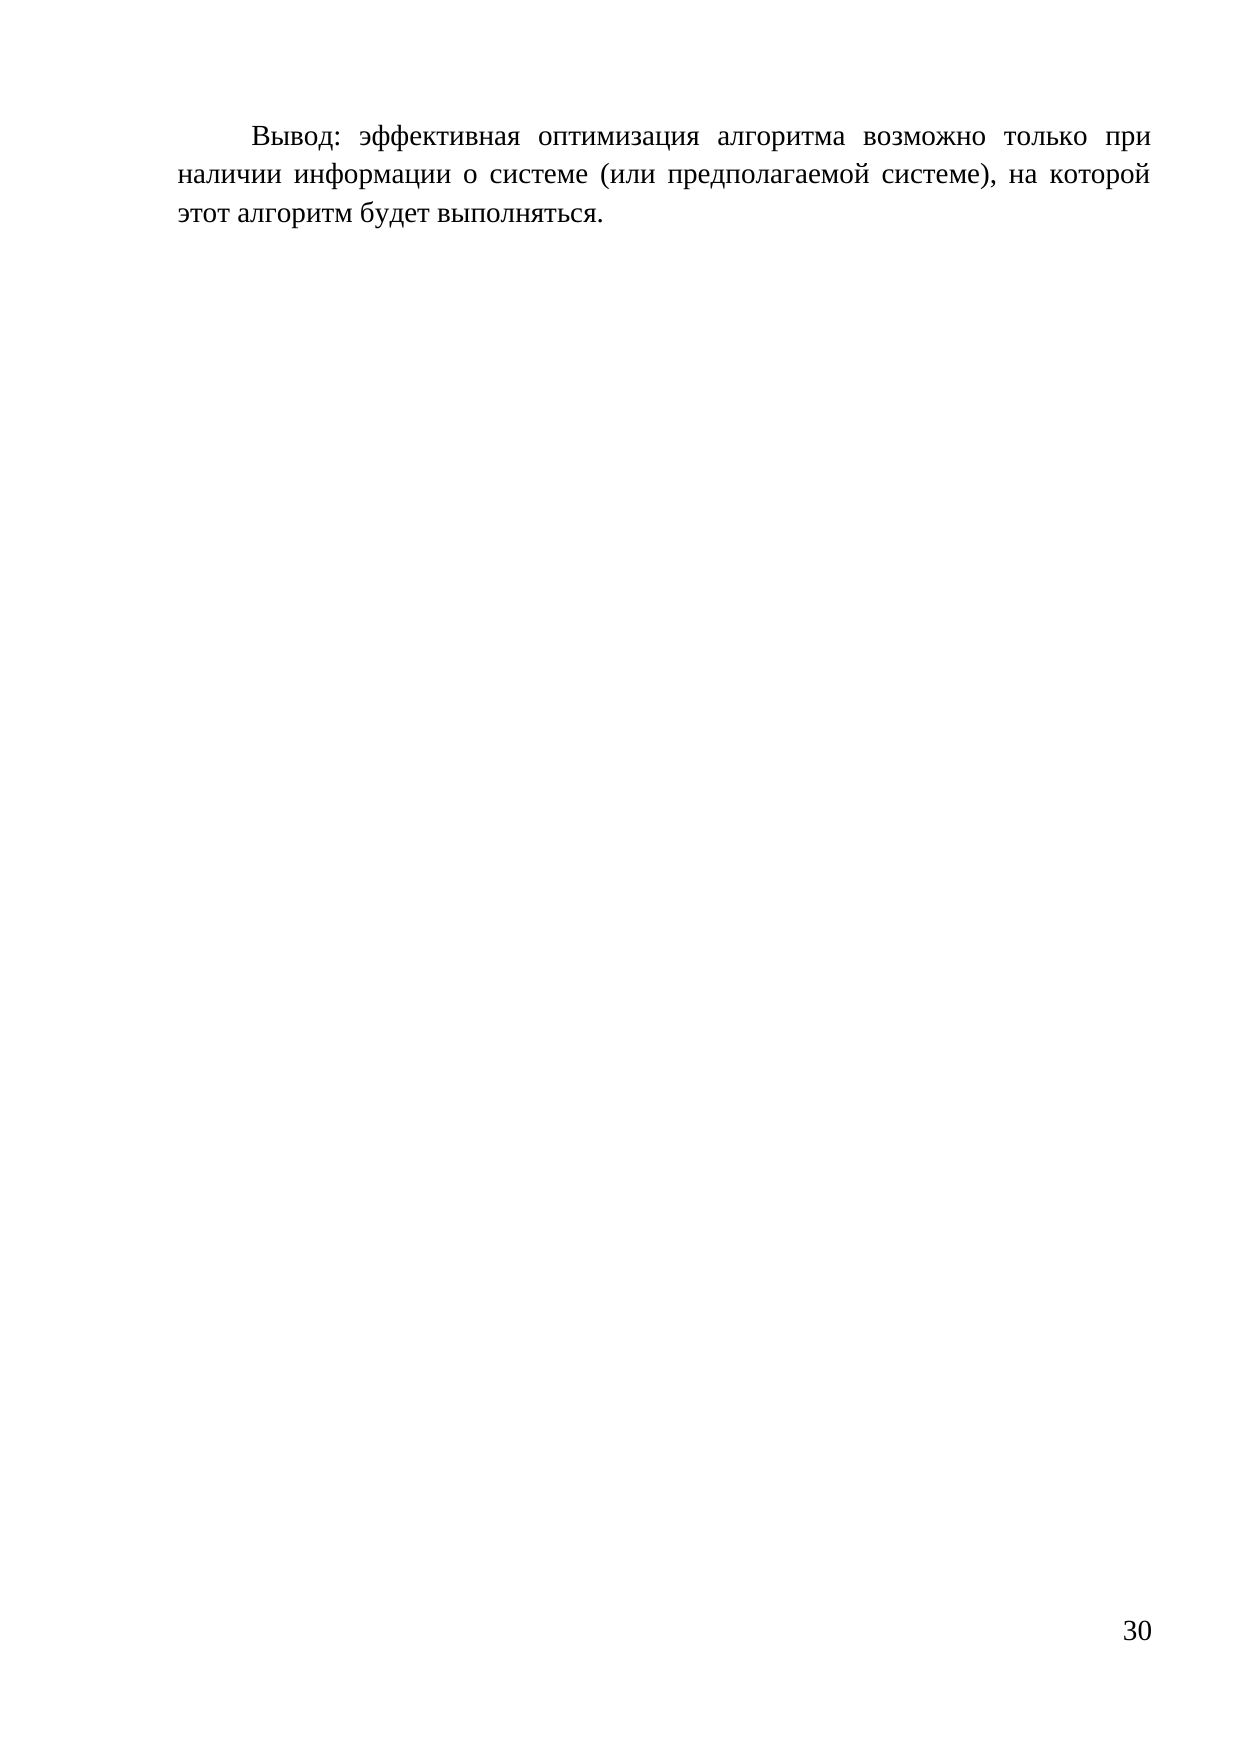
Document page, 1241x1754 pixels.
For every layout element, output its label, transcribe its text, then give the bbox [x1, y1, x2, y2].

text Вывод: эффективная оптимизация алгоритма возможно только при наличии информации о системе (или предполагаемой системе), на которой этот алгоритм будет выполняться. [177, 118, 1152, 229]
